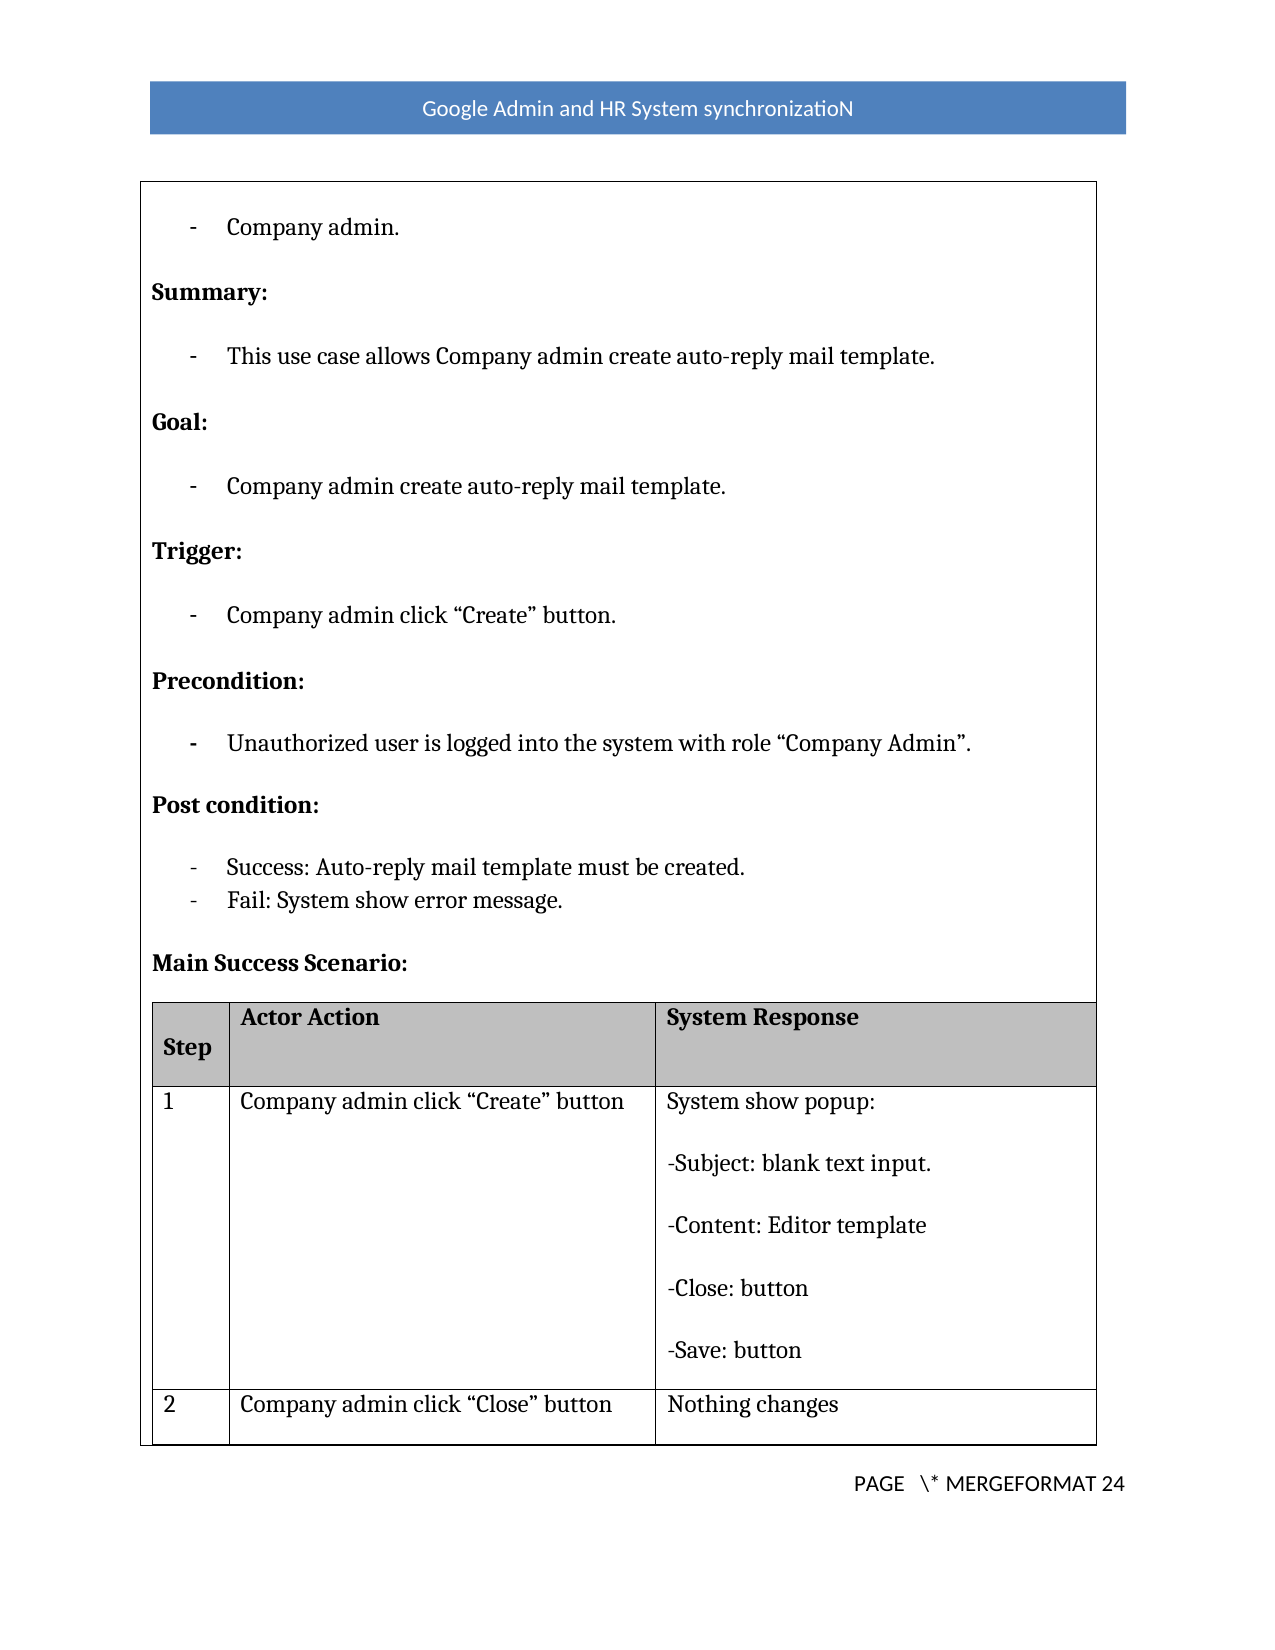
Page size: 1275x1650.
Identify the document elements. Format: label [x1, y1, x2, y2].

table_cell [141, 182, 1096, 1445]
